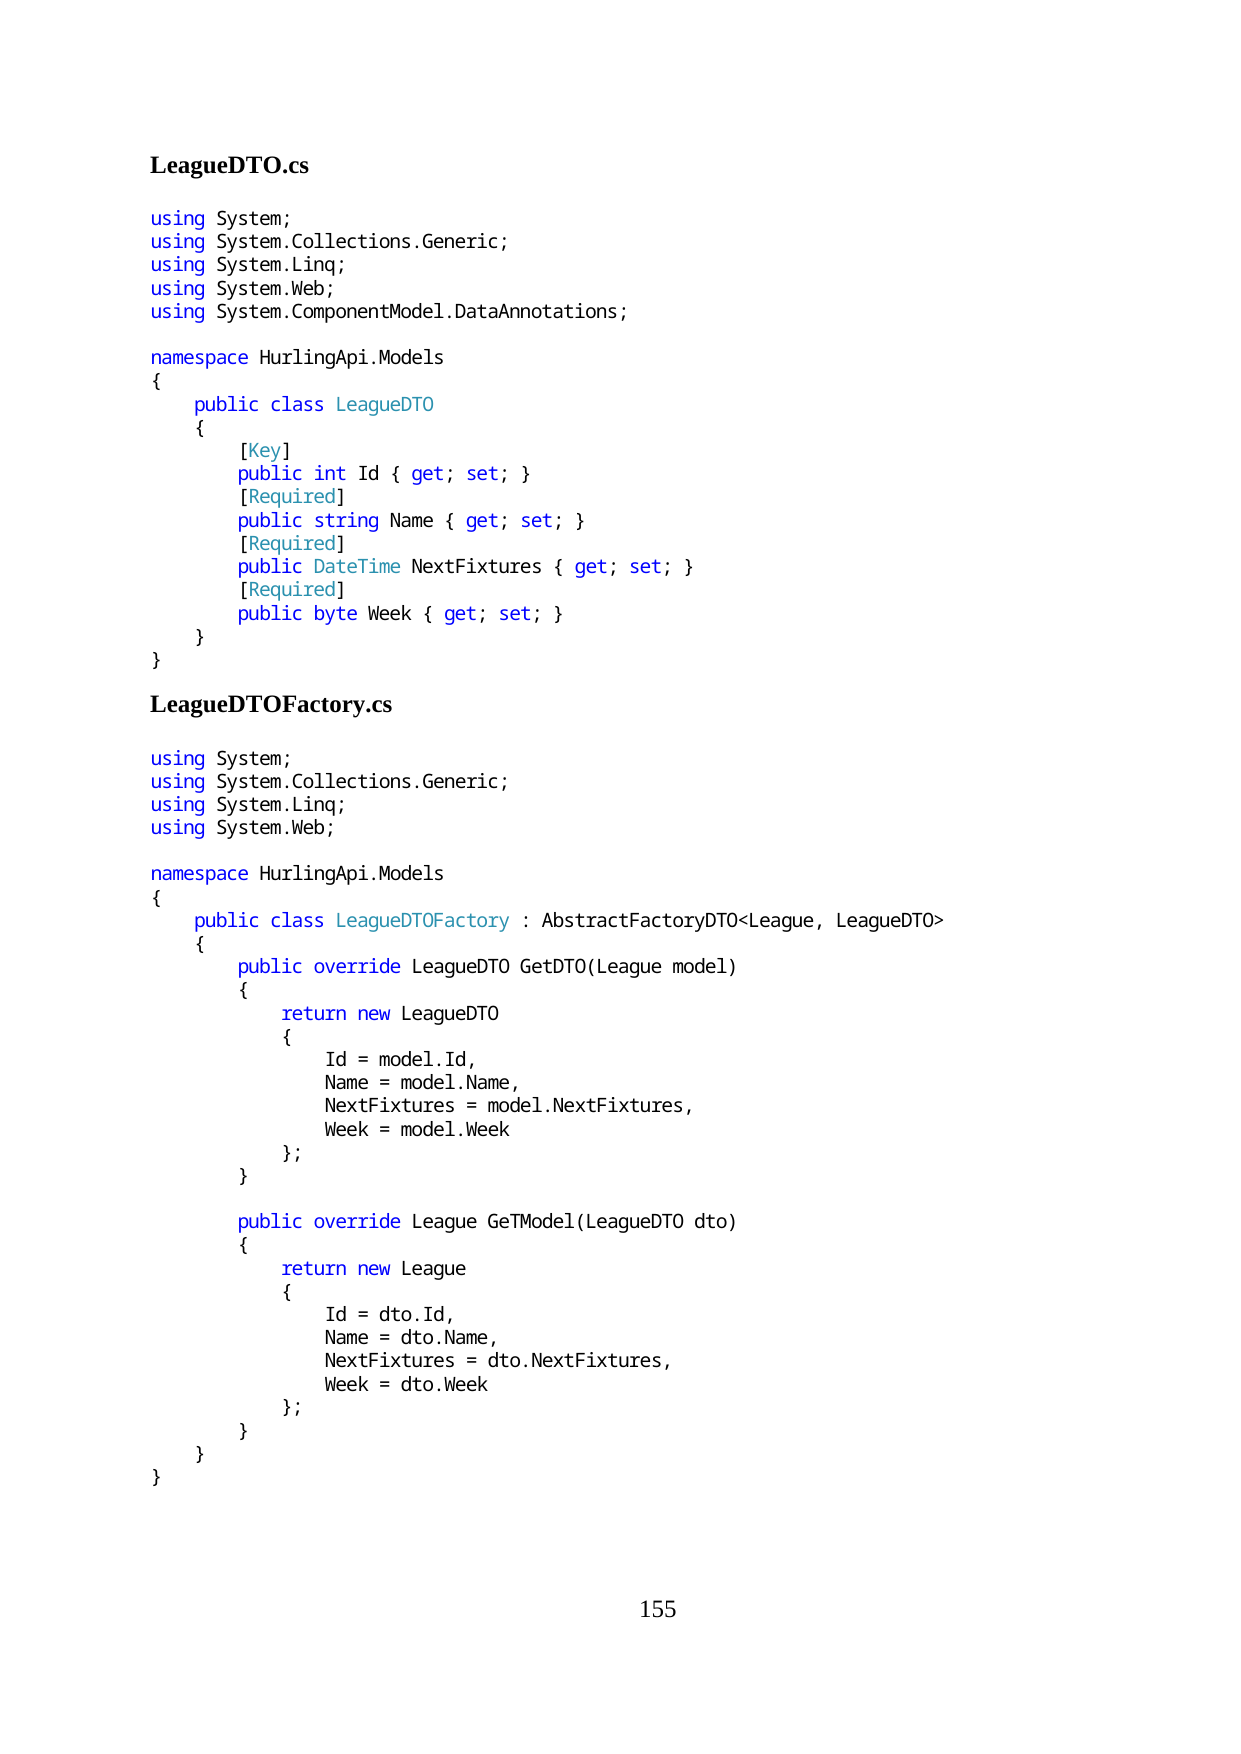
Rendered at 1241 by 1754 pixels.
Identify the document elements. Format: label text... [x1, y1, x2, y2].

subtitle LeagueDTO.cs [150, 150, 1090, 179]
subtitle LeagueDTOFactory.cs [150, 689, 1090, 718]
